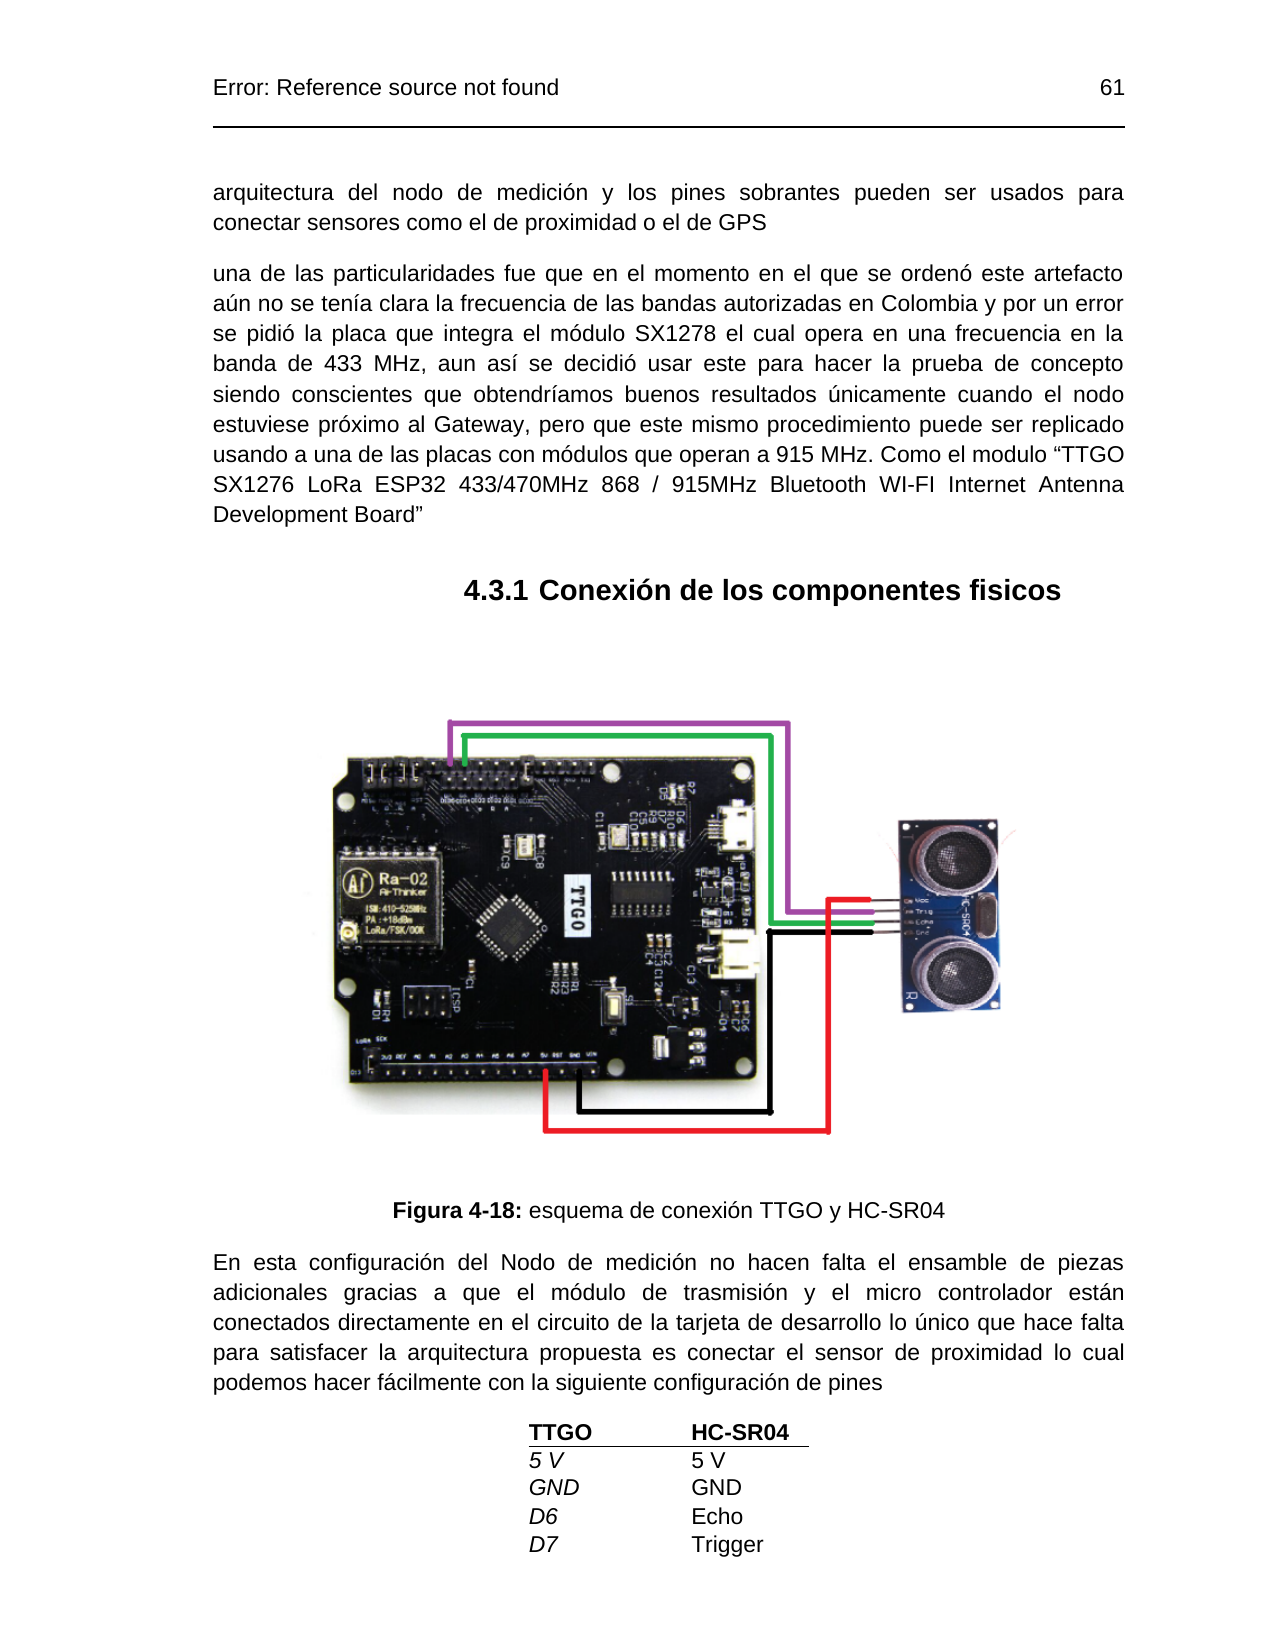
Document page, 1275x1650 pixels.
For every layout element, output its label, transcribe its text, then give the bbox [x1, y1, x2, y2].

table_cell 5 V [691, 1447, 809, 1473]
text En esta configuración del Nodo de medición no hacen falta el ensamble de piezas adicionales gracias a que el módulo de trasmisión y el micro controlador están conectados directamente en el circuito de la tarjeta de desarrollo lo único que hace falta para satisfacer la arquitectura propuesta es conectar el sensor de proximidad lo cual podemos hacer fácilmente con la siguiente configuración de pines [213, 1248, 1125, 1396]
picture [268, 678, 1070, 1173]
table_cell D7 [529, 1530, 691, 1559]
table_cell Trigger [691, 1530, 809, 1559]
table_cell GND [691, 1473, 809, 1502]
subtitle Conexión de los componentes fisicos [464, 573, 1125, 607]
table_cell GND [529, 1473, 691, 1502]
table_cell Echo [691, 1502, 809, 1530]
table_cell 5 V [529, 1447, 691, 1473]
text Figura 4-18: esquema de conexión TTGO y HC-SR04 [213, 1197, 1125, 1224]
table_header HC-SR04 [691, 1418, 809, 1446]
text una de las particularidades fue que en el momento en el que se ordenó este artefacto aún no se tenía clara la frecuencia de las bandas autorizadas en Colombia y por un error se pidió la placa que integra el módulo SX1278 el cual opera en una frecuencia en la banda de 433 MHz, aun así se decidió usar este para hacer la prueba de concepto siendo conscientes que obtendríamos buenos resultados únicamente cuando el nodo estuviese próximo al Gateway, pero que este mismo procedimiento puede ser replicado usando a una de las placas con módulos que operan a 915 MHz. Como el modulo “TTGO SX1276 LoRa ESP32 433/470MHz 868 / 915MHz Bluetooth WI-FI Internet Antenna Development Board” [213, 260, 1125, 528]
table_header TTGO [529, 1418, 691, 1446]
table_cell D6 [529, 1502, 691, 1530]
